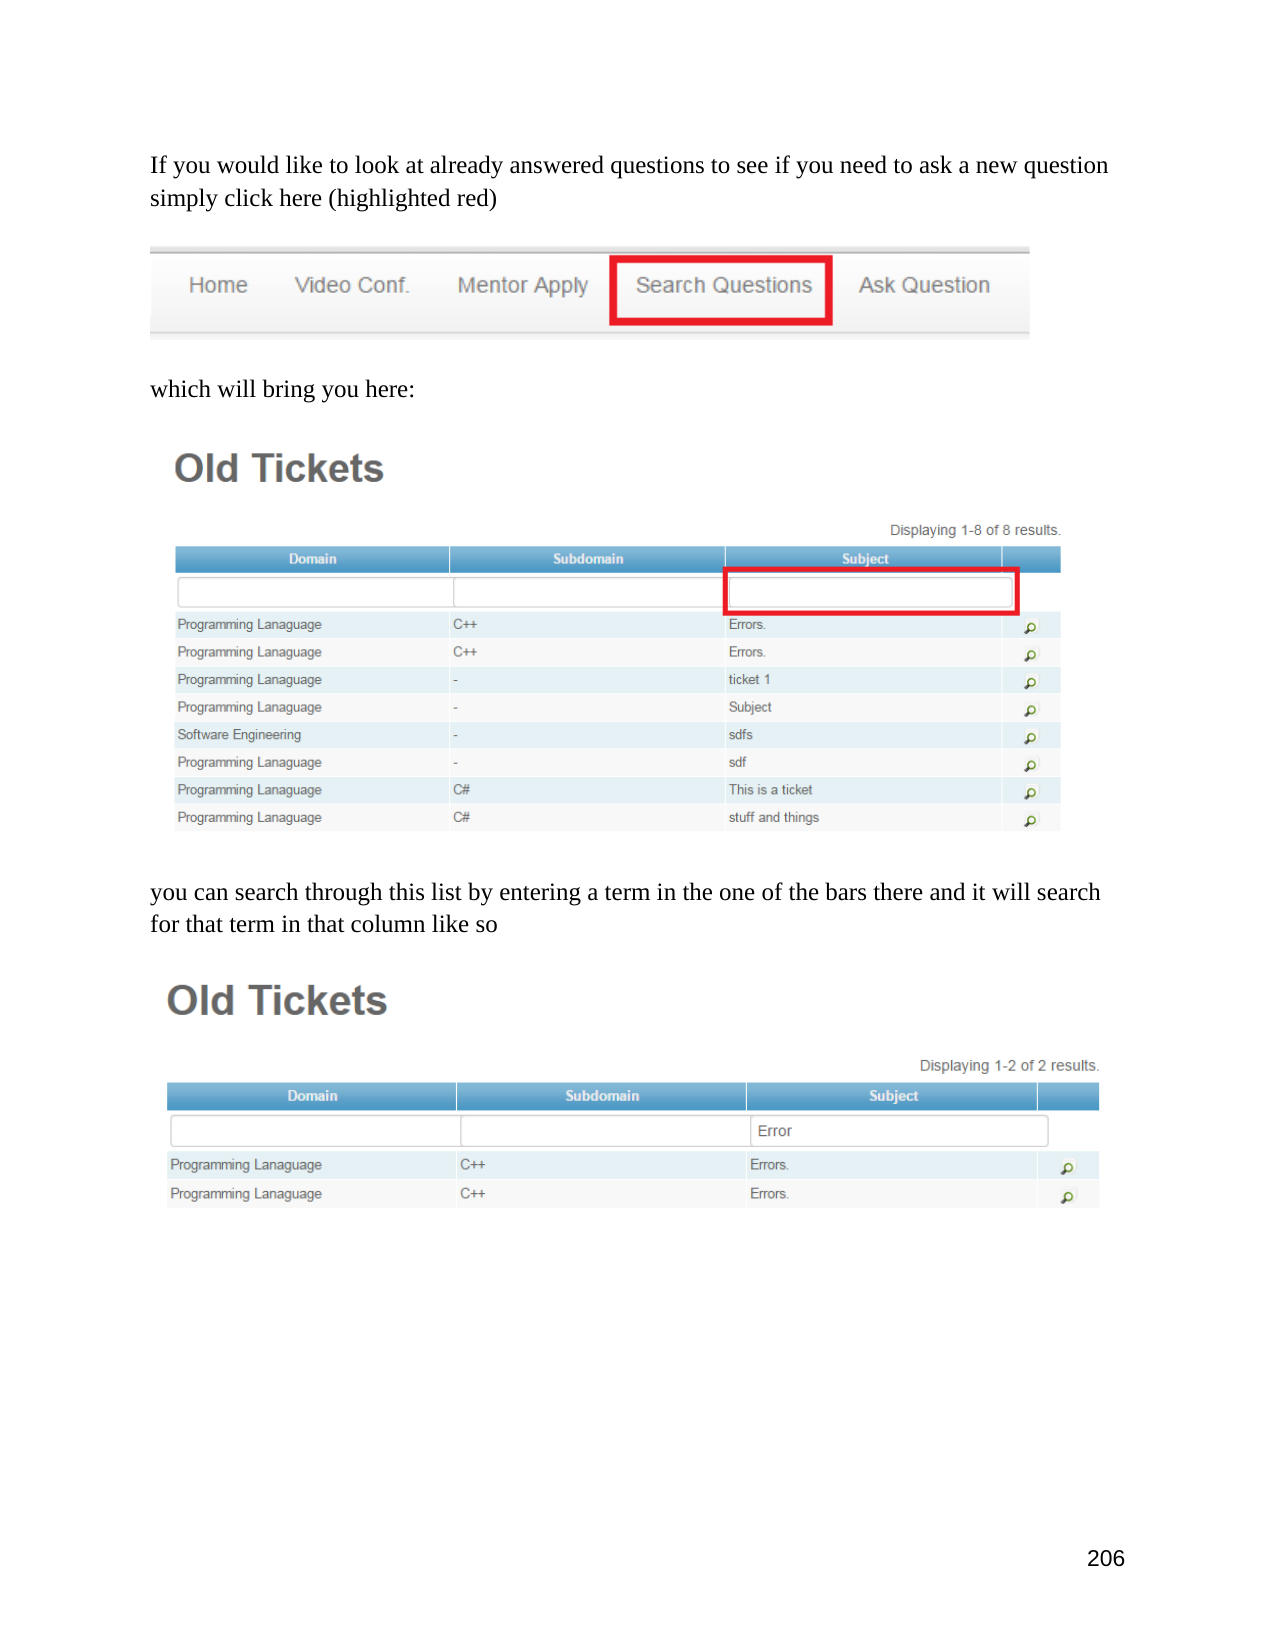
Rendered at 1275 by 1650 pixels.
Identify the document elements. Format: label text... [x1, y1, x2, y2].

text you can search through this list by entering a term in the one of the bars there and it will search for that term in that column like so [150, 877, 1125, 938]
picture [150, 437, 1125, 873]
text which will bring you here: [150, 374, 1125, 403]
text If you would like to look at already answered questions to see if you need to ask a new question simply click here (highlighted red) [150, 150, 1125, 212]
picture [150, 246, 1030, 340]
picture [150, 972, 1125, 1250]
